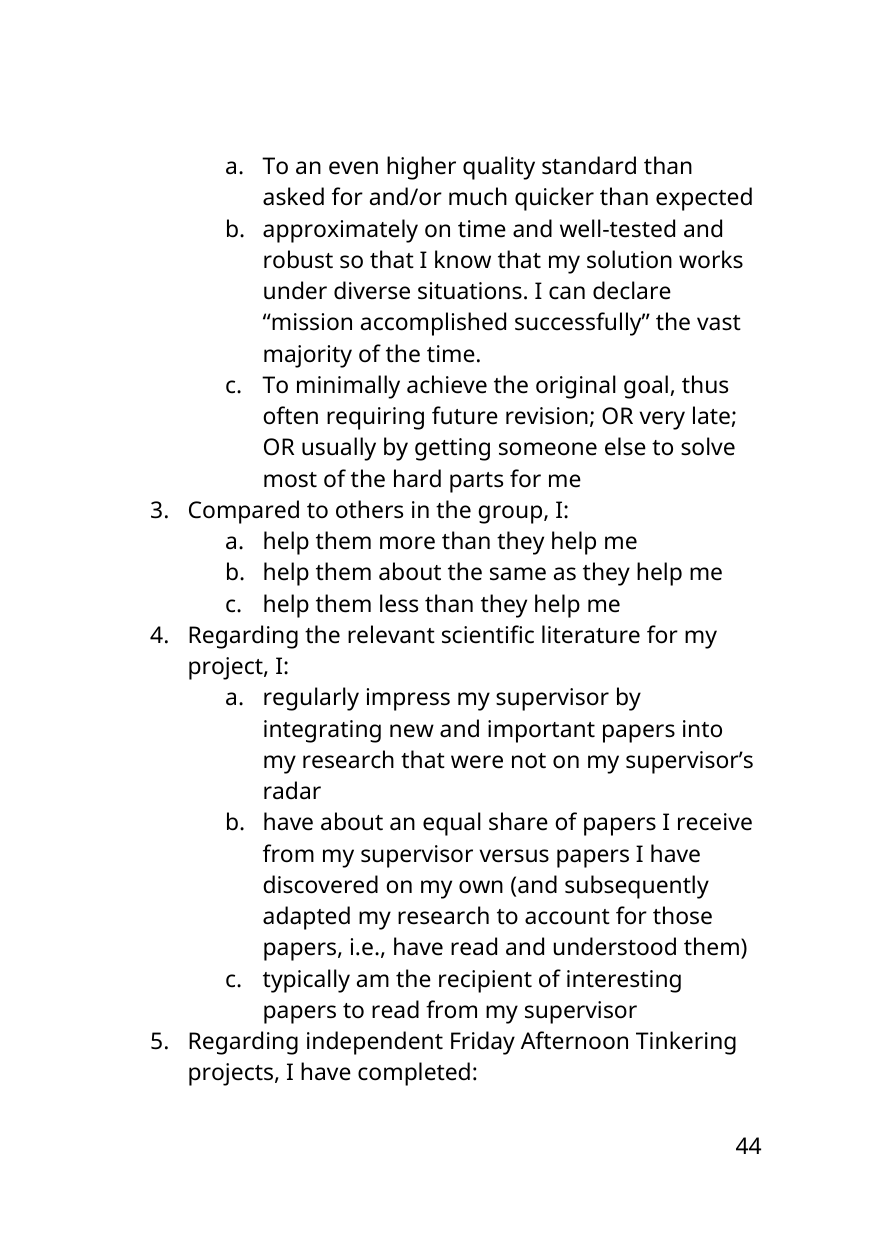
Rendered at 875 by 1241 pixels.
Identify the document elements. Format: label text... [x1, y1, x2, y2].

list help them less than they help me [225, 587, 762, 619]
list Regarding the relevant scientific literature for my project, I: [150, 619, 762, 681]
list To minimally achieve the original goal, thus often requiring future revision; OR very late; OR usually by getting someone else to solve most of the hard parts for me [225, 369, 762, 494]
list have about an equal share of papers I receive from my supervisor versus papers I have discovered on my own (and subsequently adapted my research to account for those papers, i.e., have read and understood them) [225, 806, 762, 962]
list regularly impress my supervisor by integrating new and important papers into my research that were not on my supervisor’s radar [225, 681, 762, 806]
list To an even higher quality standard than asked for and/or much quicker than expected [225, 150, 762, 212]
list typically am the recipient of interesting papers to read from my supervisor [225, 962, 762, 1025]
list help them more than they help me [225, 525, 762, 556]
list help them about the same as they help me [225, 556, 762, 587]
list Compared to others in the group, I: [150, 494, 762, 525]
list Regarding independent Friday Afternoon Tinkering projects, I have completed: [150, 1025, 762, 1087]
list approximately on time and well-tested and robust so that I know that my solution works under diverse situations. I can declare “mission accomplished successfully” the vast majority of the time. [225, 212, 762, 369]
